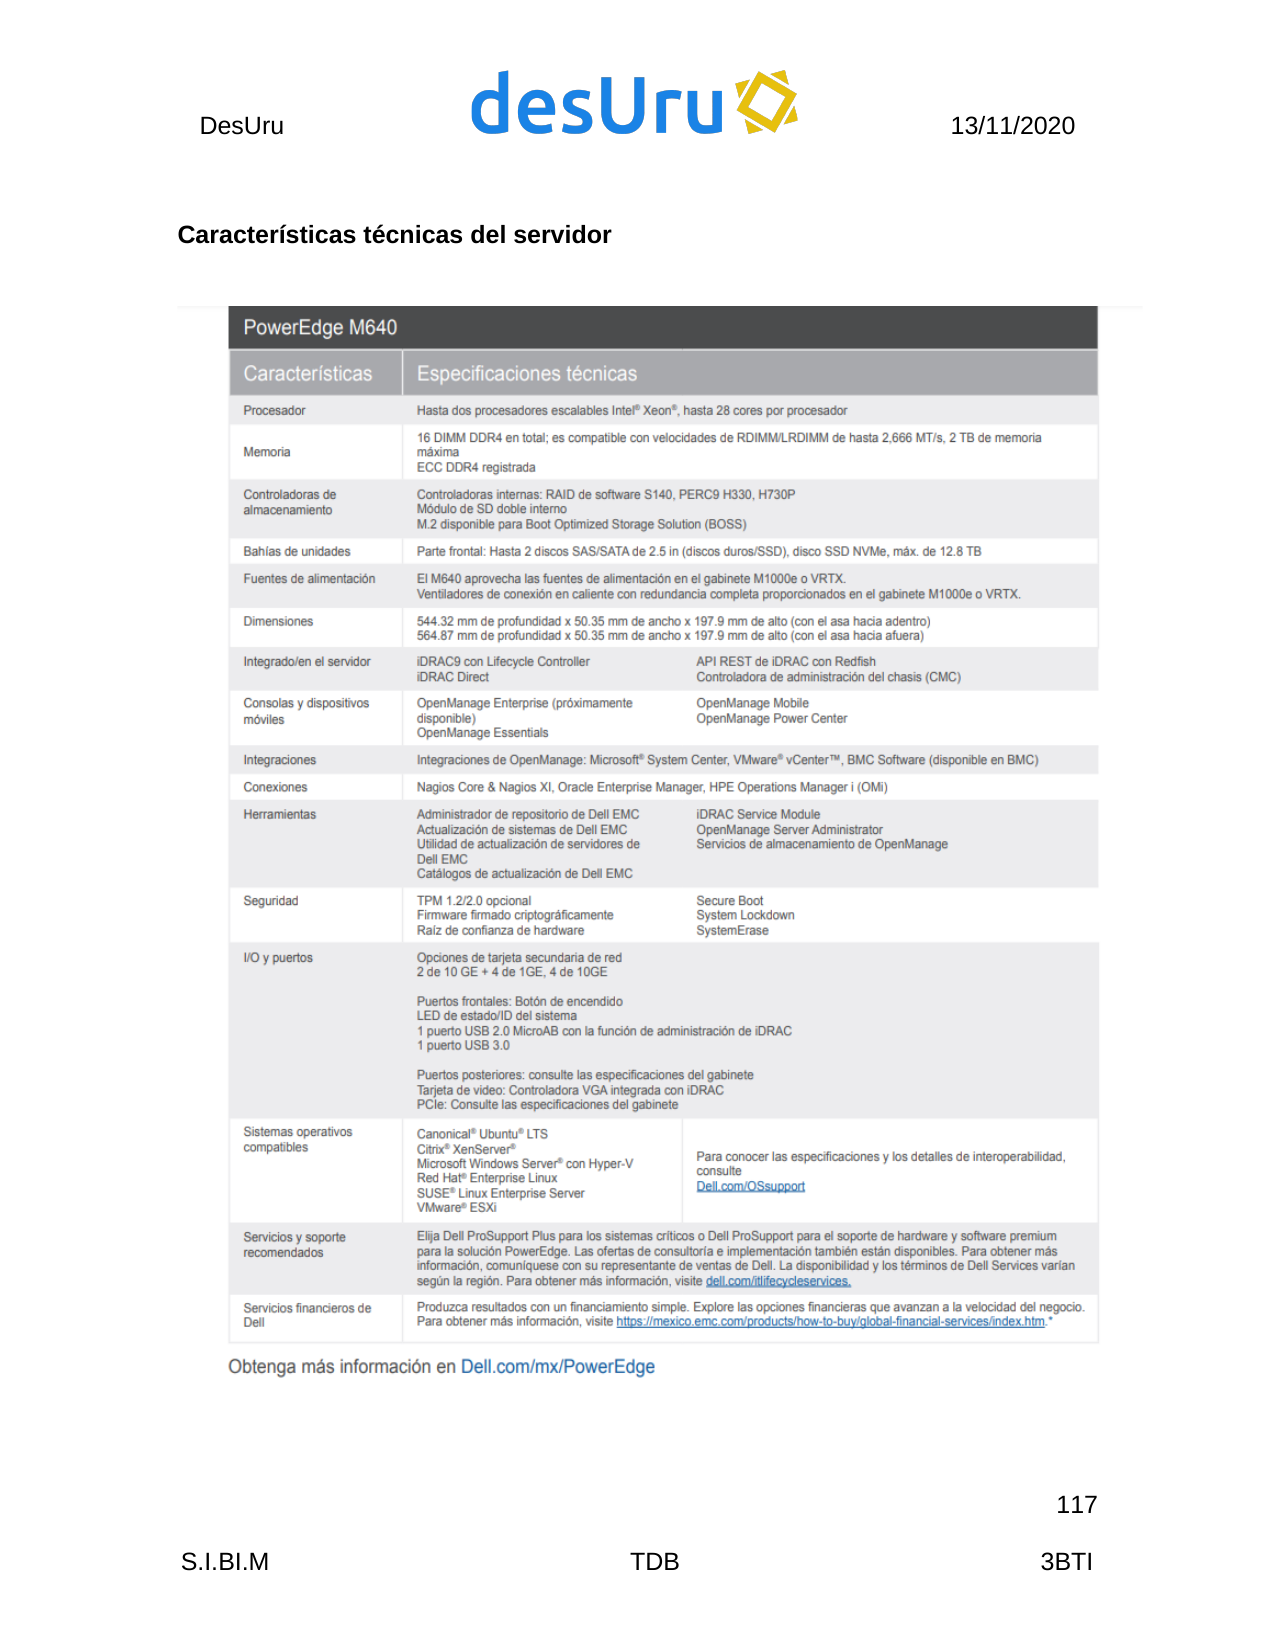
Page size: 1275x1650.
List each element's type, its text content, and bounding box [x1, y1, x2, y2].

picture [177, 306, 1143, 1405]
text Características técnicas del servidor [177, 220, 1098, 249]
picture [471, 70, 798, 134]
